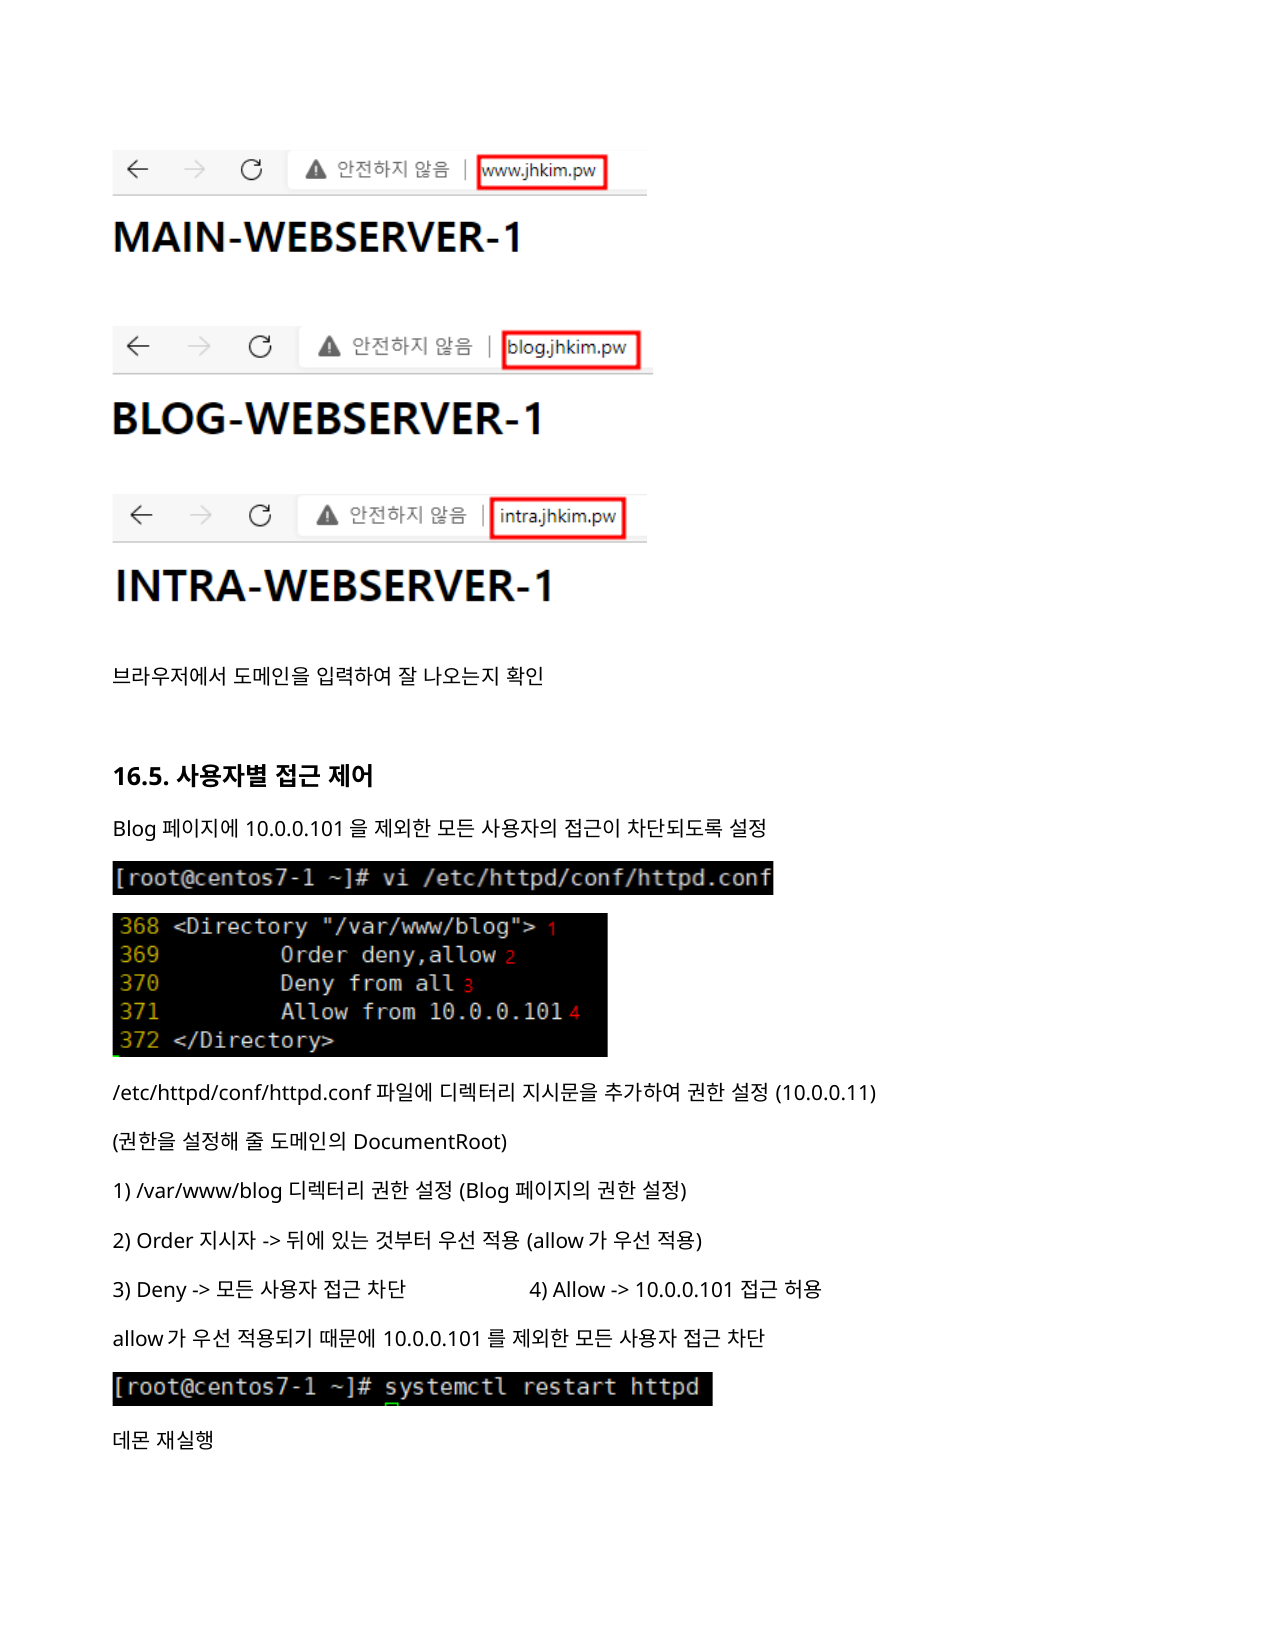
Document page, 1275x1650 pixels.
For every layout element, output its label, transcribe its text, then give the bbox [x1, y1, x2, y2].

text 1) /var/www/blog 디렉터리 권한 설정 (Blog 페이지의 권한 설정) [112, 1174, 1162, 1205]
text (권한을 설정해 줄 도메인의 DocumentRoot) [112, 1125, 1162, 1155]
text Blog 페이지에 10.0.0.101을 제외한 모든 사용자의 접근이 차단되도록 설정 [112, 812, 1162, 843]
text 2) Order 지시자 -> 뒤에 있는 것부터 우선 적용 (allow가 우선 적용) [112, 1224, 1162, 1254]
picture [112, 326, 654, 476]
picture [112, 913, 608, 1057]
picture [112, 861, 774, 895]
picture [112, 494, 647, 642]
text 3) Deny -> 모든 사용자 접근 차단 4) Allow -> 10.0.0.101 접근 허용 [112, 1273, 1162, 1303]
picture [112, 1372, 713, 1406]
subtitle 16.5. 사용자별 접근 제어 [112, 757, 1162, 793]
text 브라우저에서 도메인을 입력하여 잘 나오는지 확인 [112, 660, 1162, 690]
text 데몬 재실행 [112, 1424, 1162, 1454]
picture [112, 150, 647, 308]
text allow가 우선 적용되기 때문에 10.0.0.101를 제외한 모든 사용자 접근 차단 [112, 1323, 1162, 1353]
text /etc/httpd/conf/httpd.conf 파일에 디렉터리 지시문을 추가하여 권한 설정 (10.0.0.11) [112, 1076, 1162, 1106]
